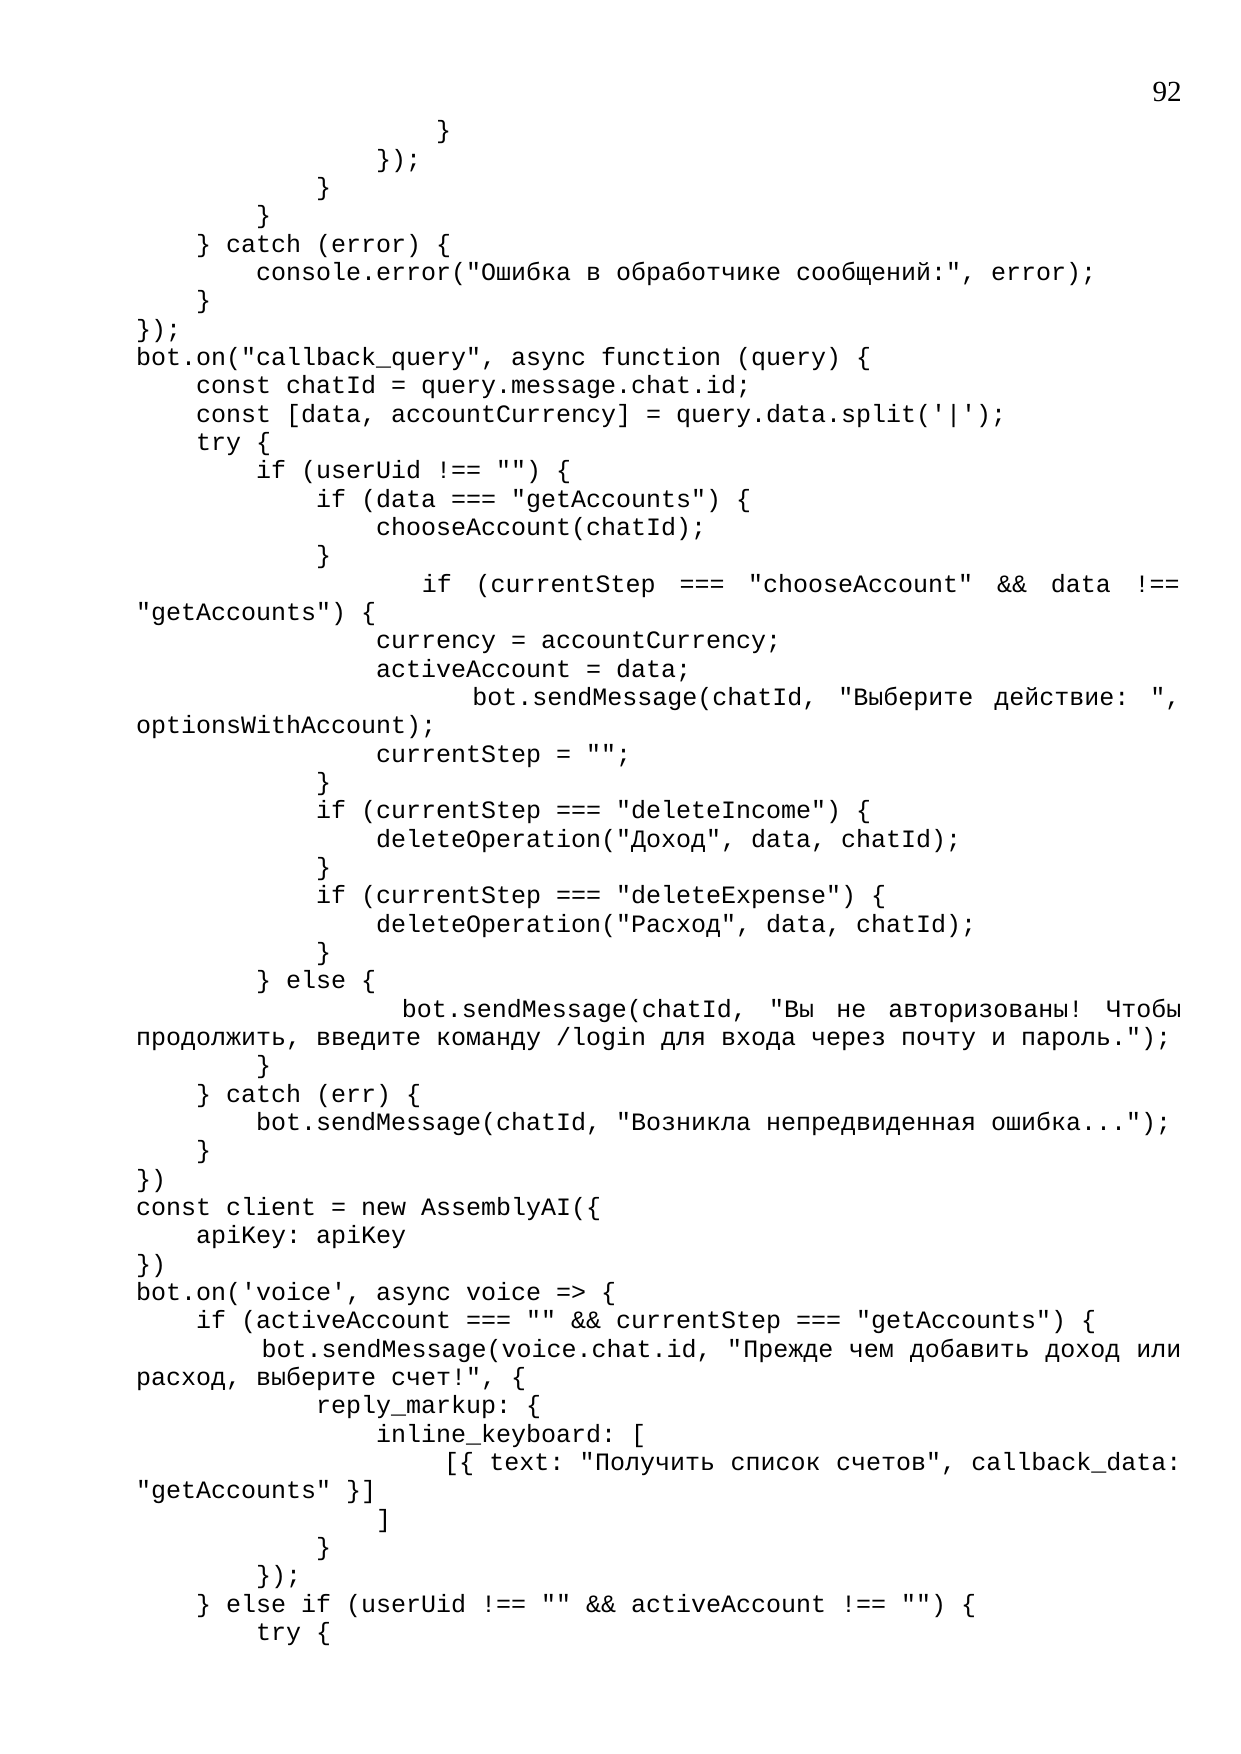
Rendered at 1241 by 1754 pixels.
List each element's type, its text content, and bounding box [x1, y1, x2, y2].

text }); [136, 1563, 1181, 1591]
text bot.sendMessage(voice.chat.id, "Прежде чем добавить доход или расход, выберите счет!", { [136, 1336, 1181, 1393]
text } [136, 940, 1181, 968]
text } [136, 1138, 1181, 1166]
text currentStep = ""; [136, 741, 1181, 770]
text } [136, 855, 1181, 883]
text const [data, accountCurrency] = query.data.split('|'); [136, 401, 1181, 430]
text currency = accountCurrency; [136, 628, 1181, 656]
text const client = new AssemblyAI({ [136, 1195, 1181, 1223]
text reply_markup: { [136, 1393, 1181, 1421]
text if (activeAccount === "" && currentStep === "getAccounts") { [136, 1308, 1181, 1336]
text if (currentStep === "deleteExpense") { [136, 883, 1181, 911]
text deleteOperation("Доход", data, chatId); [136, 826, 1181, 855]
text apiKey: apiKey [136, 1223, 1181, 1251]
text activeAccount = data; [136, 656, 1181, 685]
text }) [136, 1251, 1181, 1280]
text const chatId = query.message.chat.id; [136, 373, 1181, 401]
text if (userUid !== "") { [136, 458, 1181, 486]
text chooseAccount(chatId); [136, 515, 1181, 543]
text bot.on('voice', async voice => { [136, 1280, 1181, 1308]
text } catch (error) { [136, 231, 1181, 260]
text } [136, 1053, 1181, 1081]
text } [136, 1535, 1181, 1563]
text if (currentStep === "chooseAccount" && data !== "getAccounts") { [136, 571, 1181, 628]
text try { [136, 430, 1181, 458]
text inline_keyboard: [ [136, 1421, 1181, 1450]
text }) [136, 1166, 1181, 1195]
text bot.sendMessage(chatId, "Вы не авторизованы! Чтобы продолжить, введите команду /login для входа через почту и пароль."); [136, 996, 1181, 1053]
text } else if (userUid !== "" && activeAccount !== "") { [136, 1591, 1181, 1620]
text } else { [136, 968, 1181, 996]
text } [136, 118, 1181, 146]
text if (data === "getAccounts") { [136, 486, 1181, 515]
text } [136, 203, 1181, 231]
text bot.on("callback_query", async function (query) { [136, 345, 1181, 373]
text } [136, 770, 1181, 798]
text } catch (err) { [136, 1081, 1181, 1110]
text } [136, 288, 1181, 316]
text bot.sendMessage(chatId, "Выберите действие: ", optionsWithAccount); [136, 685, 1181, 741]
text bot.sendMessage(chatId, "Возникла непредвиденная ошибка..."); [136, 1110, 1181, 1138]
text [{ text: "Получить список счетов", callback_data: "getAccounts" }] [136, 1450, 1181, 1506]
text try { [136, 1620, 1181, 1648]
text }); [136, 146, 1181, 175]
text }); [136, 316, 1181, 345]
text } [136, 543, 1181, 571]
text deleteOperation("Расход", data, chatId); [136, 911, 1181, 940]
text console.error("Ошибка в обработчике сообщений:", error); [136, 260, 1181, 288]
text if (currentStep === "deleteIncome") { [136, 798, 1181, 826]
text ] [136, 1506, 1181, 1535]
text } [136, 175, 1181, 203]
